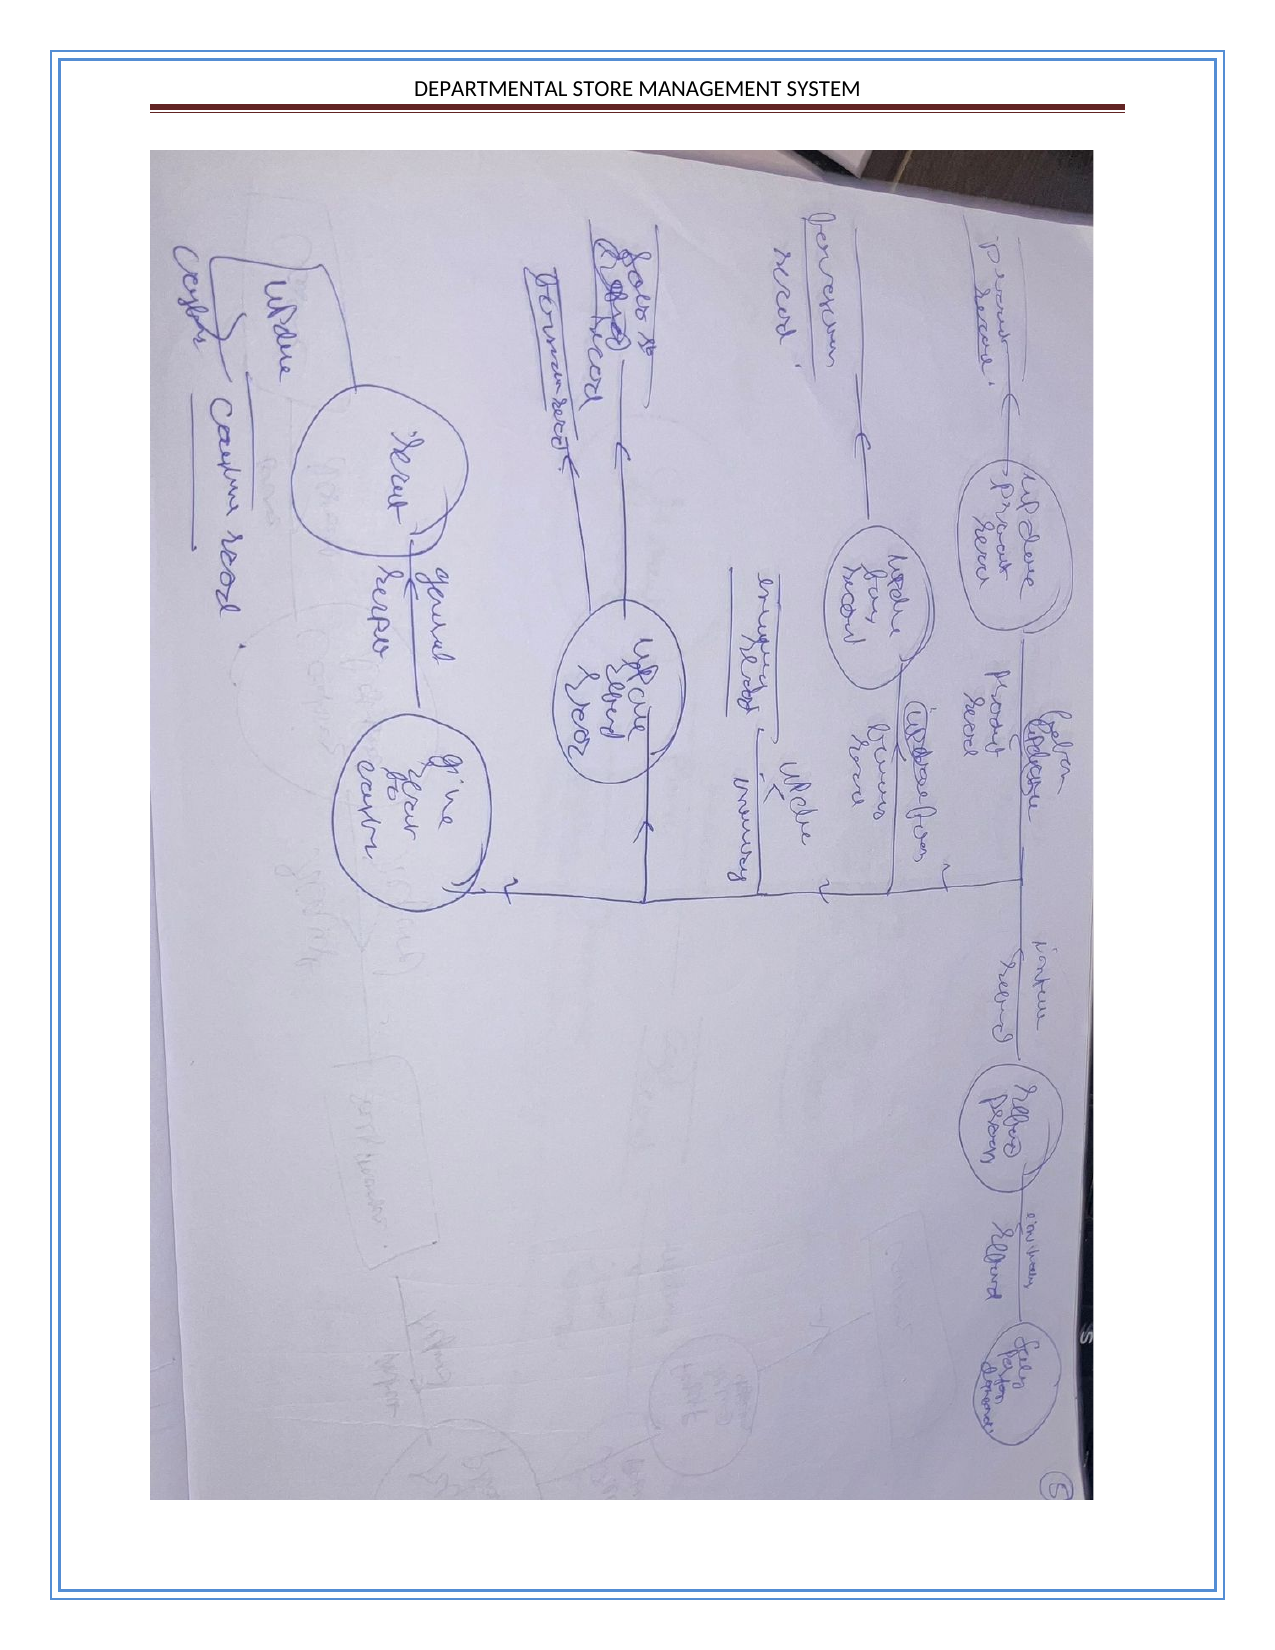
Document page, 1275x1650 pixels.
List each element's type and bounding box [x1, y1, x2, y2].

picture [150, 150, 1094, 1500]
